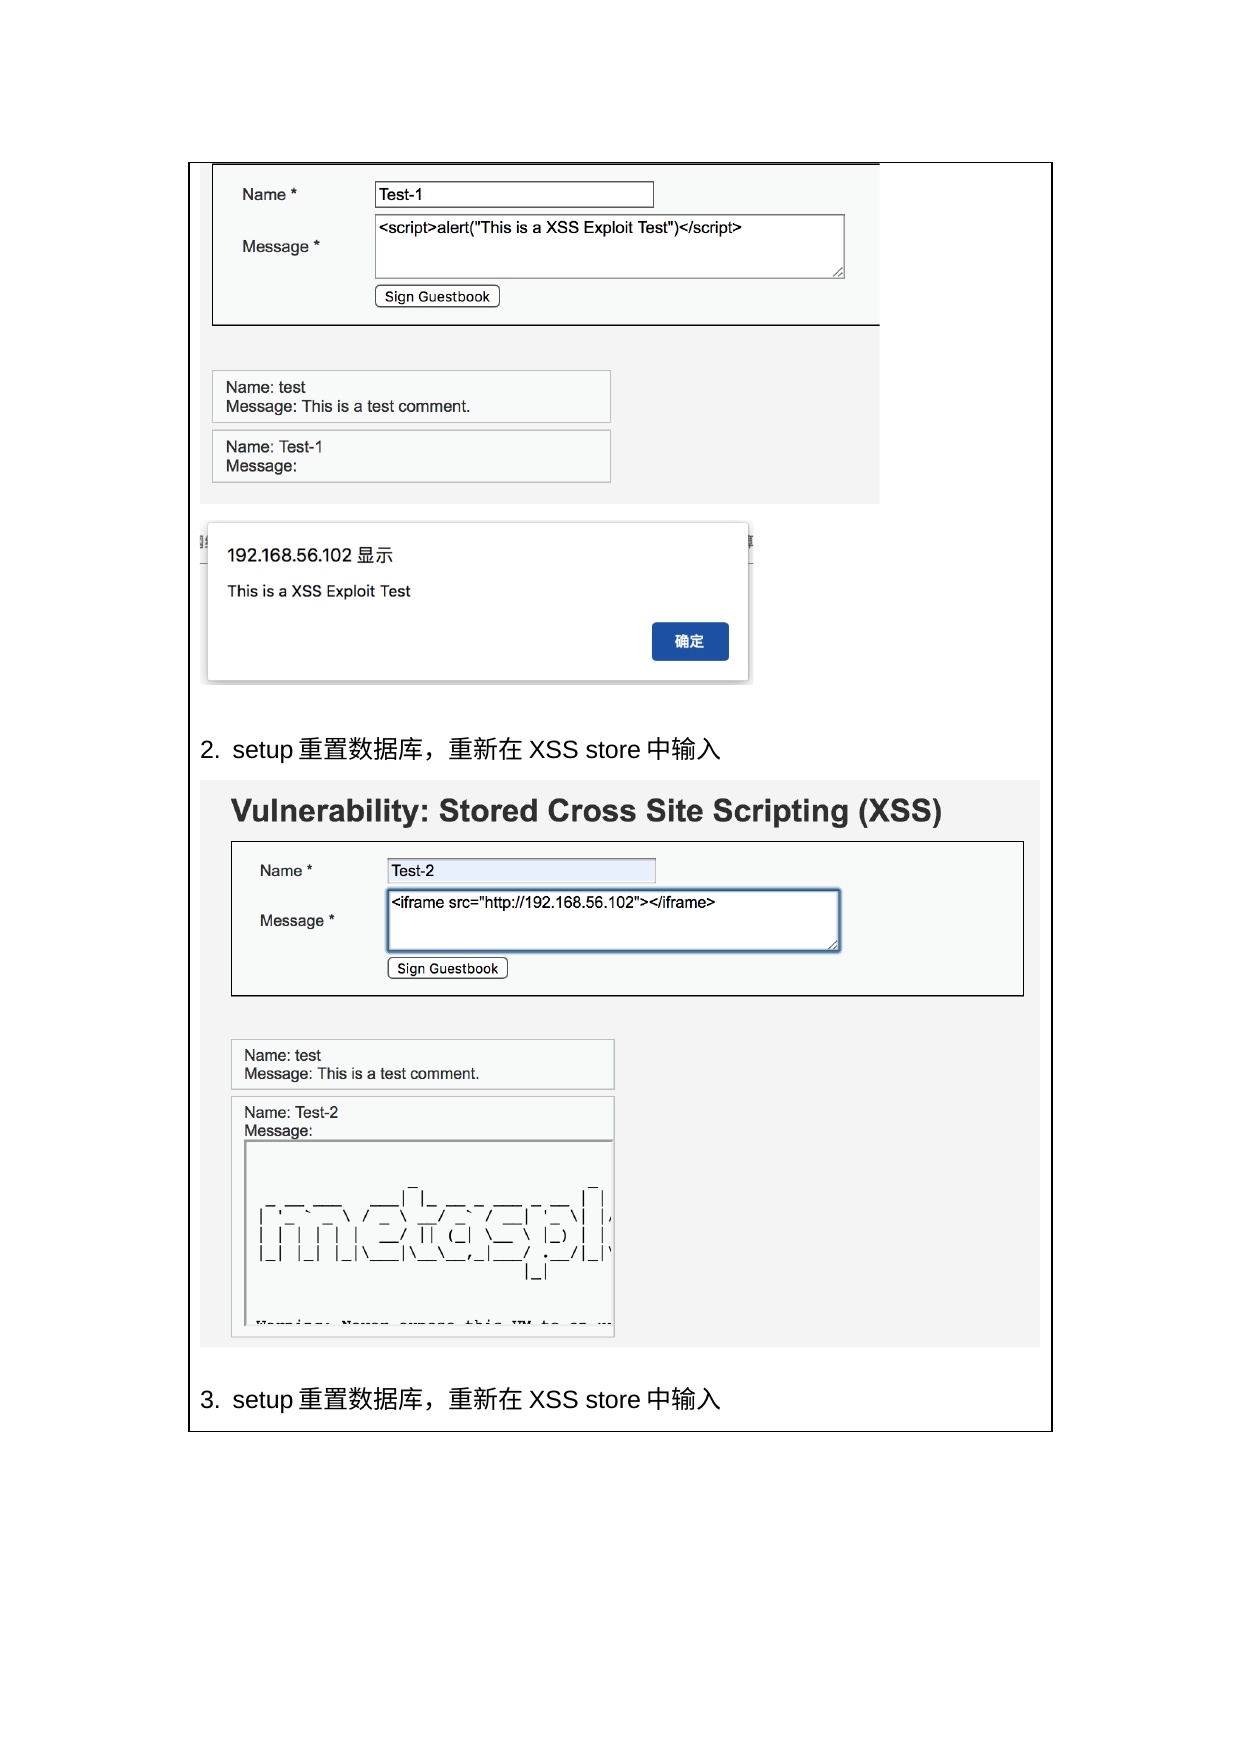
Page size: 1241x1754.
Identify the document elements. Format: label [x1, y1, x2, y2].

picture [199, 163, 880, 504]
picture [199, 780, 1041, 1347]
table_cell [190, 163, 1051, 1431]
picture [199, 520, 754, 685]
